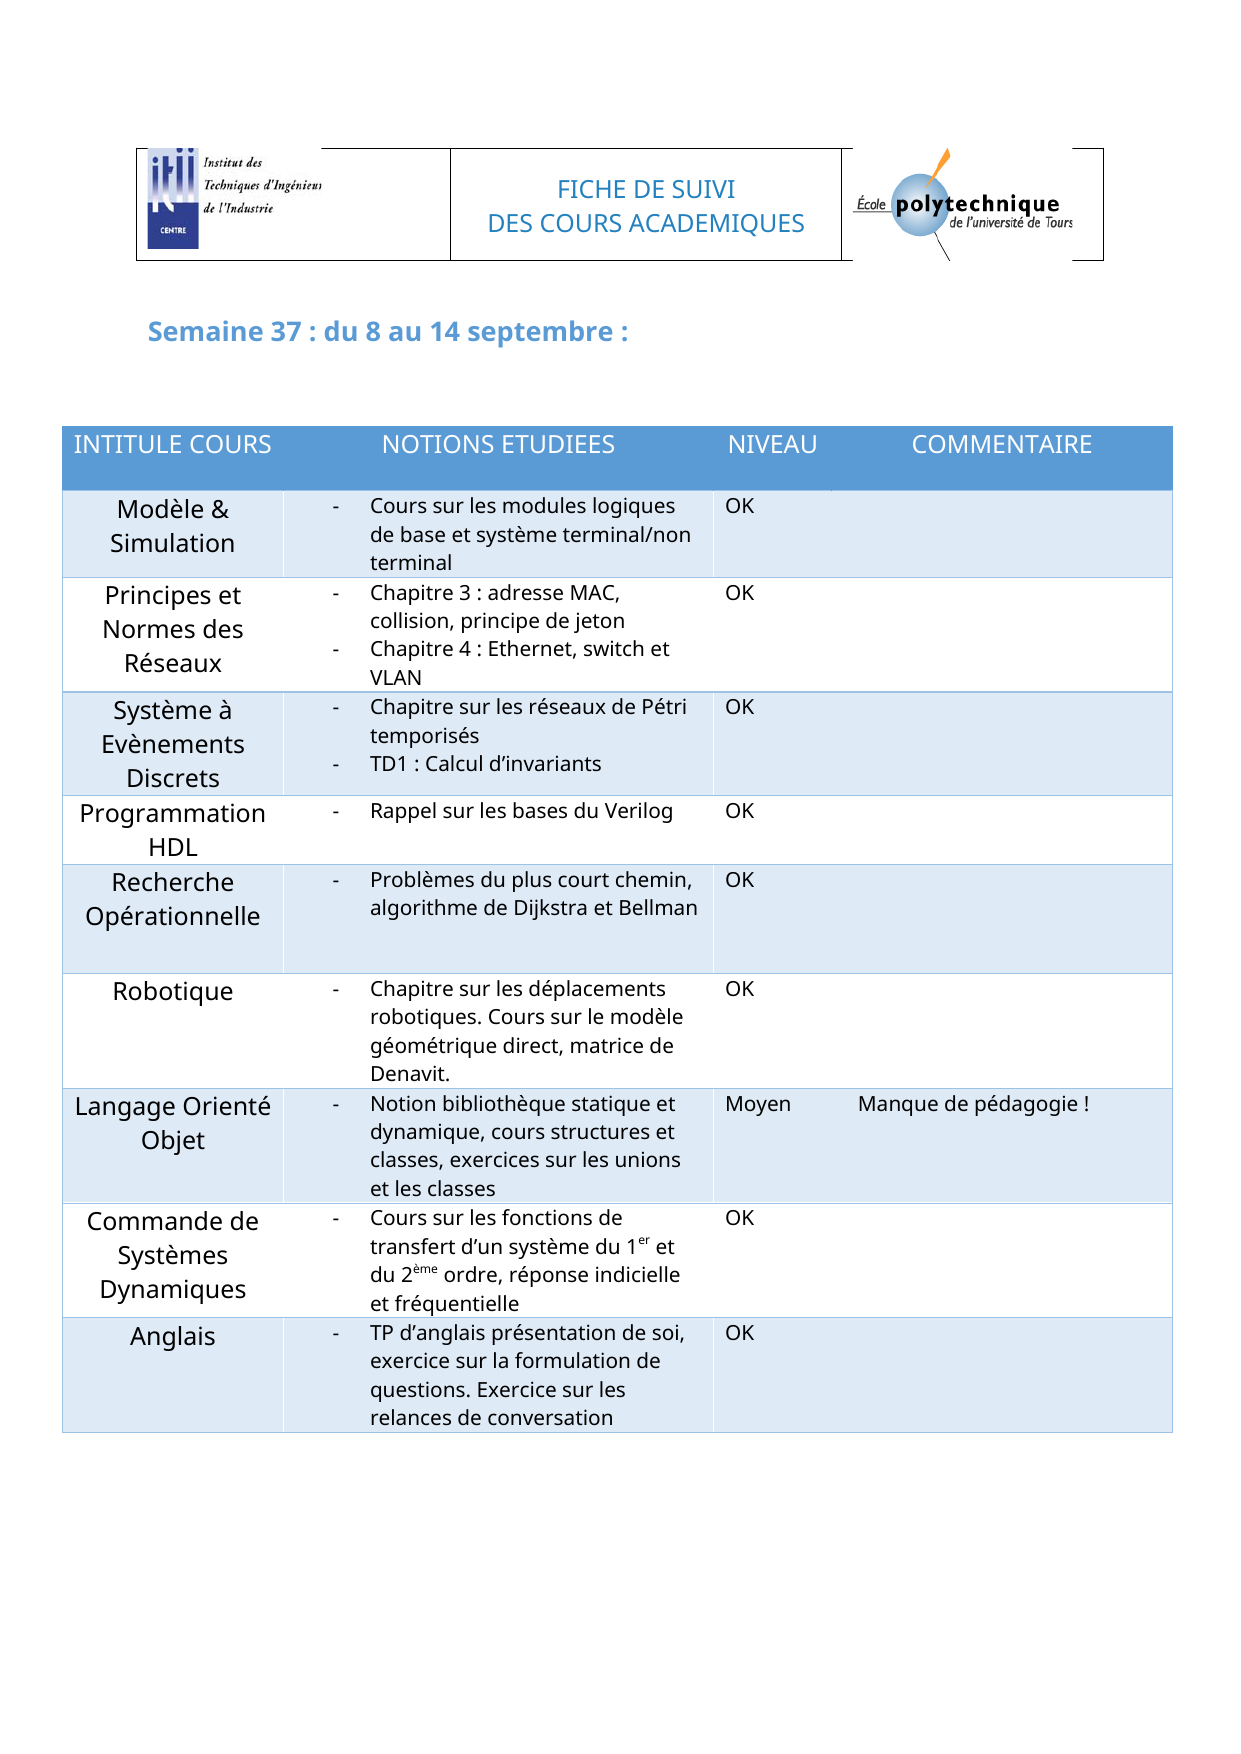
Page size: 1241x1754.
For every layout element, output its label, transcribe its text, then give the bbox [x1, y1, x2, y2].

table_cell TP d’anglais présentation de soi, exercice sur la formulation de questions. Exercice sur les relances de conversation [284, 1318, 713, 1432]
table_cell Rappel sur les bases du Verilog [284, 796, 713, 864]
table_cell [846, 1204, 1172, 1317]
table_cell [846, 865, 1172, 973]
table_cell Principes et Normes des Réseaux [63, 578, 283, 691]
table_cell Commande de Systèmes Dynamiques [63, 1204, 283, 1317]
table_cell [846, 693, 1172, 795]
table_header [842, 149, 852, 260]
table_cell Chapitre sur les déplacements robotiques. Cours sur le modèle géométrique direct, matrice de Denavit. [284, 974, 713, 1088]
table_header FICHE DE SUIVI DES COURS ACADEMIQUES [451, 149, 841, 260]
subtitle Semaine 37 : du 8 au 14 septembre : [148, 313, 1093, 349]
table_cell OK [714, 796, 846, 864]
table_cell Modèle & Simulation [63, 491, 283, 577]
table_cell [846, 796, 1172, 864]
table_header NOTIONS ETUDIEES [284, 427, 713, 490]
table_cell [846, 491, 1172, 577]
table_cell Programmation HDL [63, 796, 283, 864]
table_cell Système à Evènements Discrets [63, 693, 283, 795]
table_cell Problèmes du plus court chemin, algorithme de Dijkstra et Bellman [284, 865, 713, 973]
table_cell OK [714, 1204, 846, 1317]
table_cell Moyen [714, 1089, 846, 1202]
table_cell [846, 974, 1172, 1088]
table_header [137, 149, 450, 260]
table_cell Notion bibliothèque statique et dynamique, cours structures et classes, exercices sur les unions et les classes [284, 1089, 713, 1202]
table_cell Chapitre sur les réseaux de Pétri temporisés TD1 : Calcul d’invariants [284, 693, 713, 795]
table_cell Manque de pédagogie ! [846, 1089, 1172, 1202]
table_cell Langage Orienté Objet [63, 1089, 283, 1202]
table_cell OK [714, 693, 846, 795]
table_cell OK [714, 974, 846, 1088]
table_cell Anglais [63, 1318, 283, 1432]
table_header INTITULE COURS [63, 427, 283, 490]
table_cell [846, 1318, 1172, 1432]
picture [852, 148, 1073, 261]
table_cell OK [714, 865, 846, 973]
table_cell Recherche Opérationnelle [63, 865, 283, 973]
table_cell [846, 578, 1172, 691]
table_cell Robotique [63, 974, 283, 1088]
table_cell Chapitre 3 : adresse MAC, collision, principe de jeton Chapitre 4 : Ethernet, switch et VLAN [284, 578, 713, 691]
table_header NIVEAU [714, 427, 831, 490]
table_cell OK [714, 1318, 846, 1432]
table_cell OK [714, 578, 846, 691]
table_header COMMENTAIRE [832, 427, 1172, 490]
table_cell Cours sur les modules logiques de base et système terminal/non terminal [284, 491, 713, 577]
table_cell OK [714, 491, 846, 577]
table_header [1073, 149, 1103, 260]
table_cell Cours sur les fonctions de transfert d’un système du 1er et du 2ème ordre, réponse indicielle et fréquentielle [284, 1204, 713, 1317]
